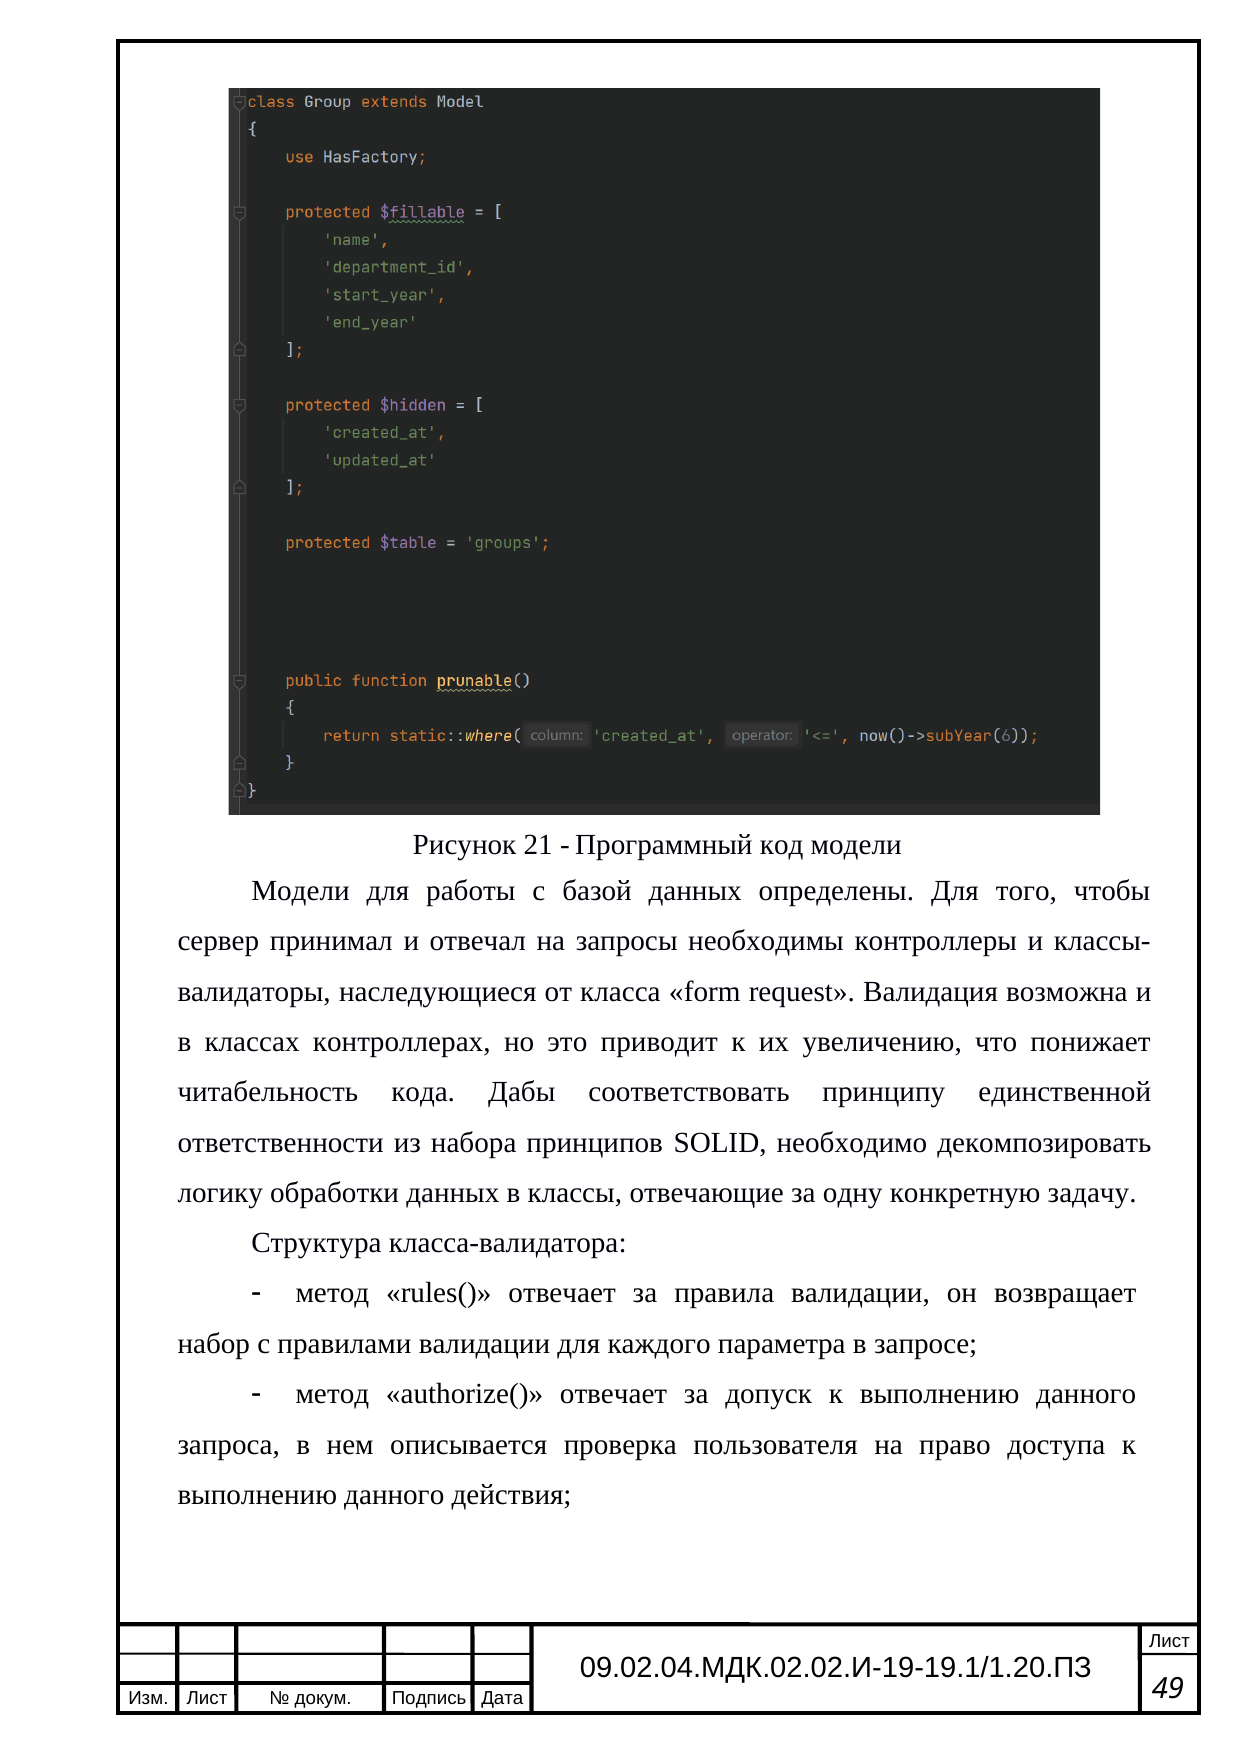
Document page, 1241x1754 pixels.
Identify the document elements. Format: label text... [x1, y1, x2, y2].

text Модели для работы с базой данных определены. Для того, чтобы сервер принимал и отвечал на запросы необходимы контроллеры и классы-валидаторы, наследующиеся от класса «form request». Валидация возможна и в классах контроллерах, но это приводит к их увеличению, что понижает читабельность кода. Дабы соответствовать принципу единственной ответственности из набора принципов SOLID, необходимо декомпозировать логику обработки данных в классы, отвечающие за одну конкретную задачу. [177, 873, 1152, 1208]
text Структура класса-валидатора: [177, 1225, 1152, 1259]
picture [228, 88, 1101, 815]
text Программный код модели [177, 827, 1137, 861]
list метод «authorize()» отвечает за допуск к выполнению данного запроса, в нем описывается проверка пользователя на право доступа к выполнению данного действия; [177, 1376, 1137, 1511]
list метод «rules()» отвечает за правила валидации, он возвращает набор с правилами валидации для каждого параметра в запросе; [177, 1276, 1137, 1359]
